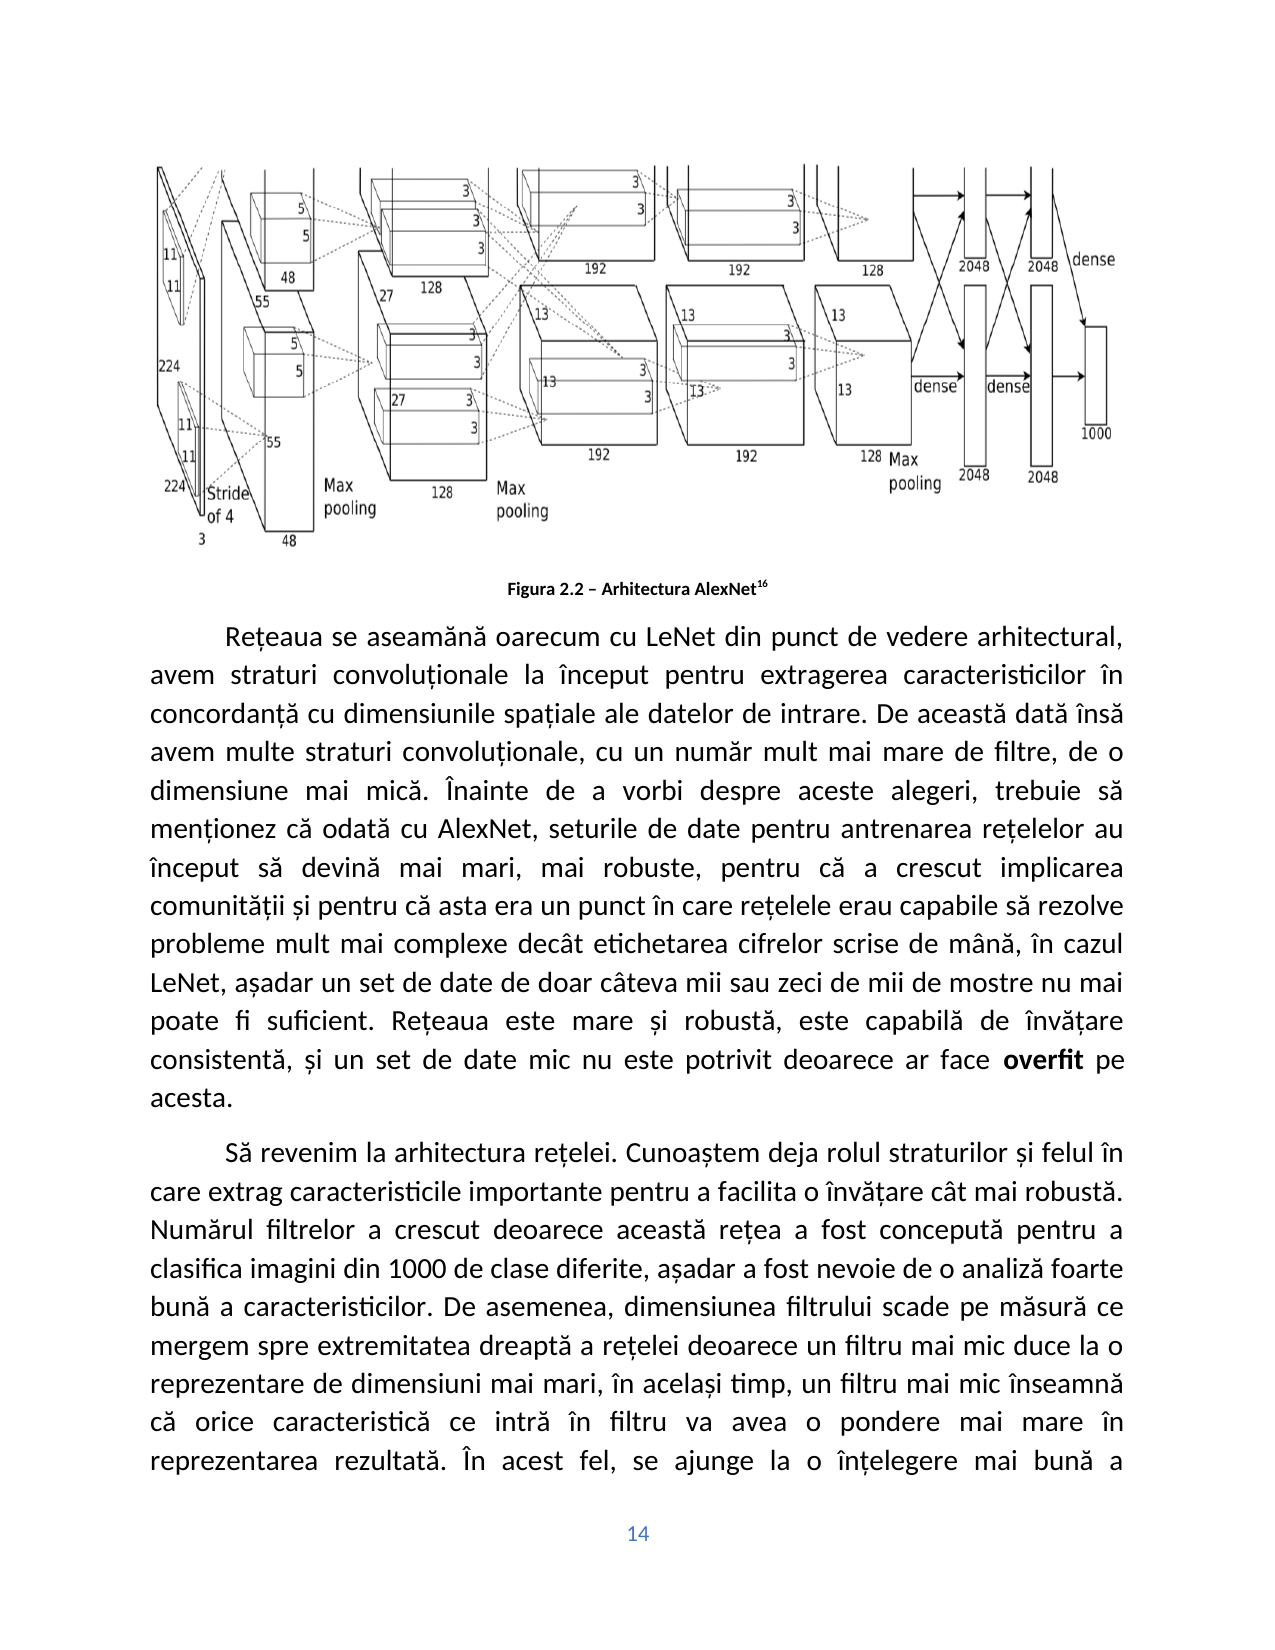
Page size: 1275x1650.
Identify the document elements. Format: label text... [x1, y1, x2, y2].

picture [150, 150, 1125, 558]
text Figura 2.2 – Arhitectura AlexNet16 [150, 577, 1125, 599]
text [150, 1134, 1125, 1477]
text Rețeaua se aseamănă oarecum cu LeNet din punct de vedere arhitectural, avem straturi convoluționale la început pentru extragerea caracteristicilor în concordanță cu dimensiunile spațiale ale datelor de intrare. De această dată însă avem multe straturi convoluționale, cu un număr mult mai mare de filtre, de o dimensiune mai mică. Înainte de a vorbi despre aceste alegeri, trebuie să menționez că odată cu AlexNet, seturile de date pentru antrenarea rețelelor au început să devină mai mari, mai robuste, pentru că a crescut implicarea comunității și pentru că asta era un punct în care rețelele erau capabile să rezolve probleme mult mai complexe decât etichetarea cifrelor scrise de mână, în cazul LeNet, așadar un set de date de doar câteva mii sau zeci de mii de mostre nu mai poate fi suficient. Rețeaua este mare și robustă, este capabilă de învățare consistentă, și un set de date mic nu este potrivit deoarece ar face overfit pe acesta. [150, 618, 1125, 1115]
